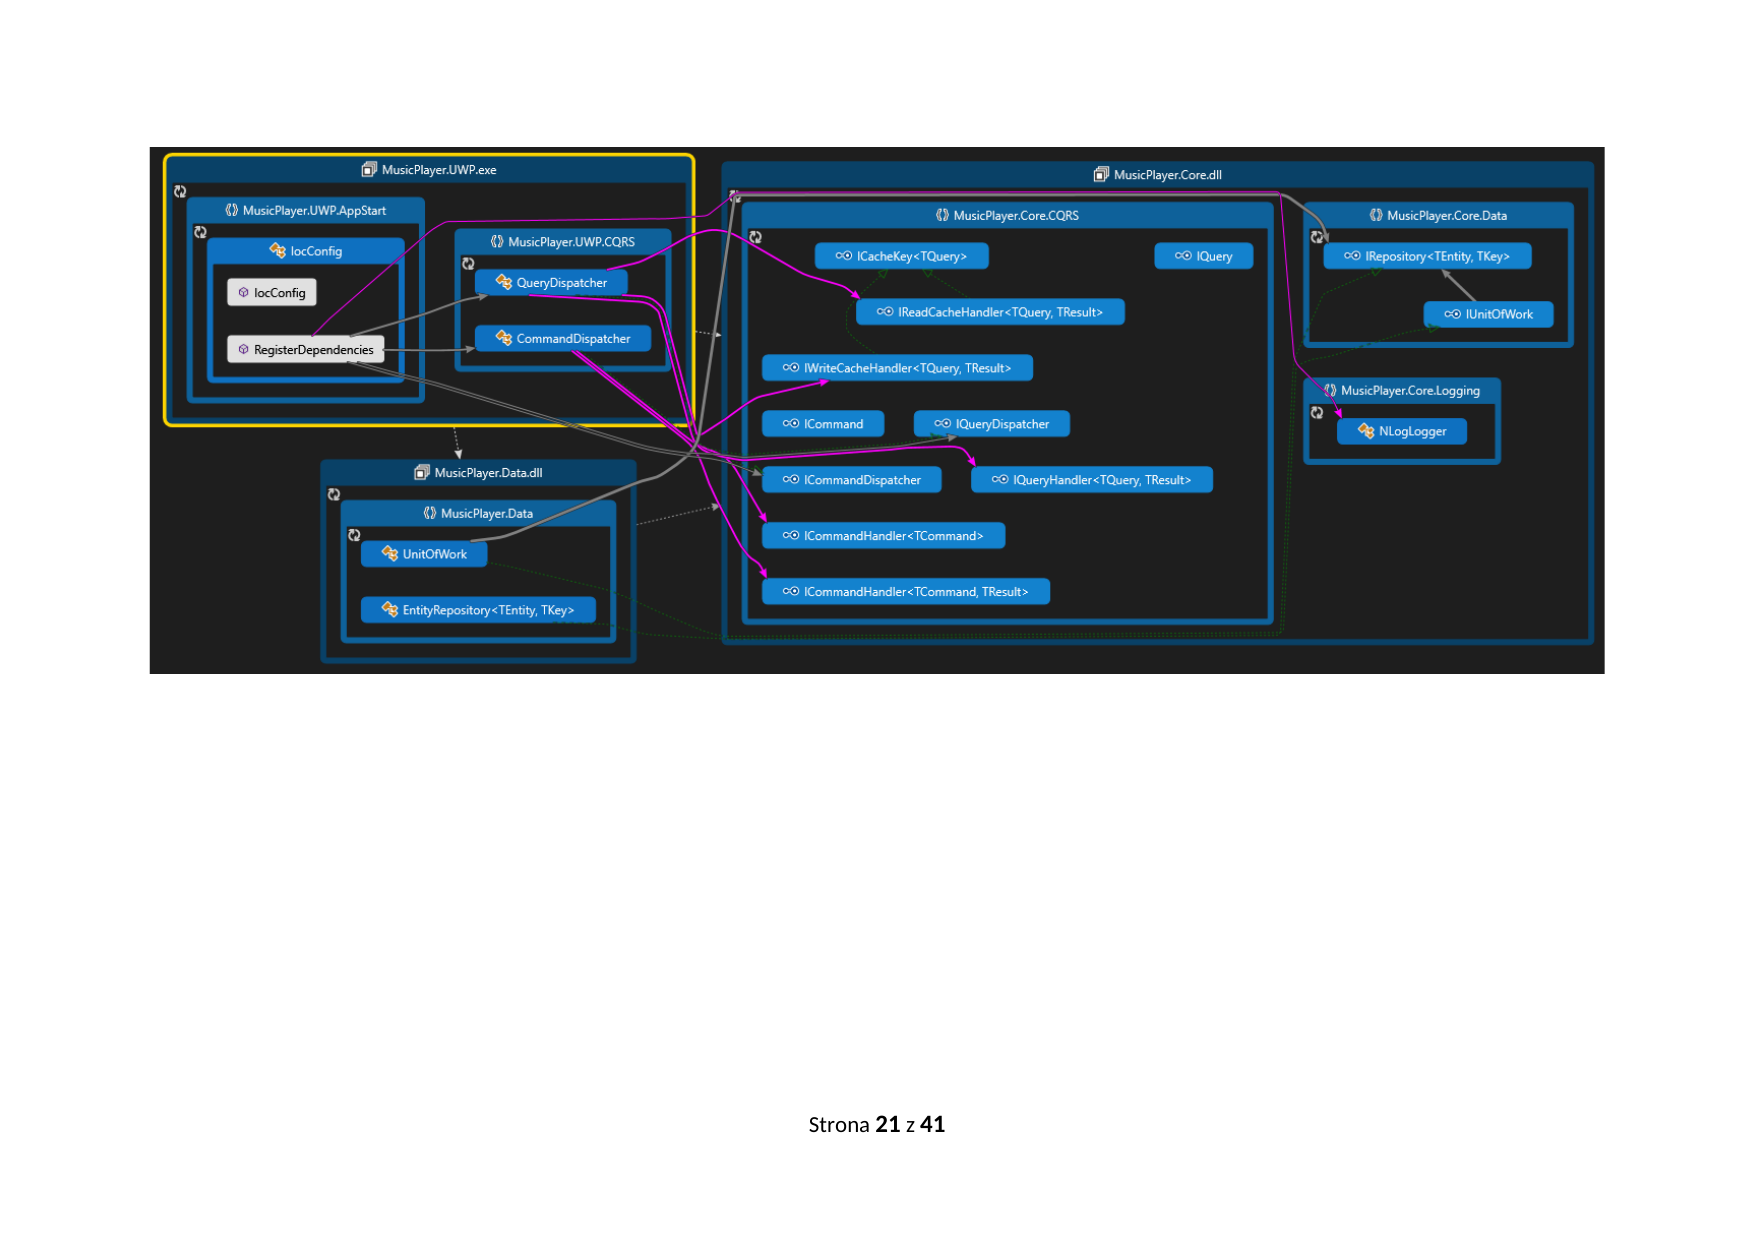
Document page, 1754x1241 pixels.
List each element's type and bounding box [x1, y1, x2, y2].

picture [149, 147, 1605, 674]
